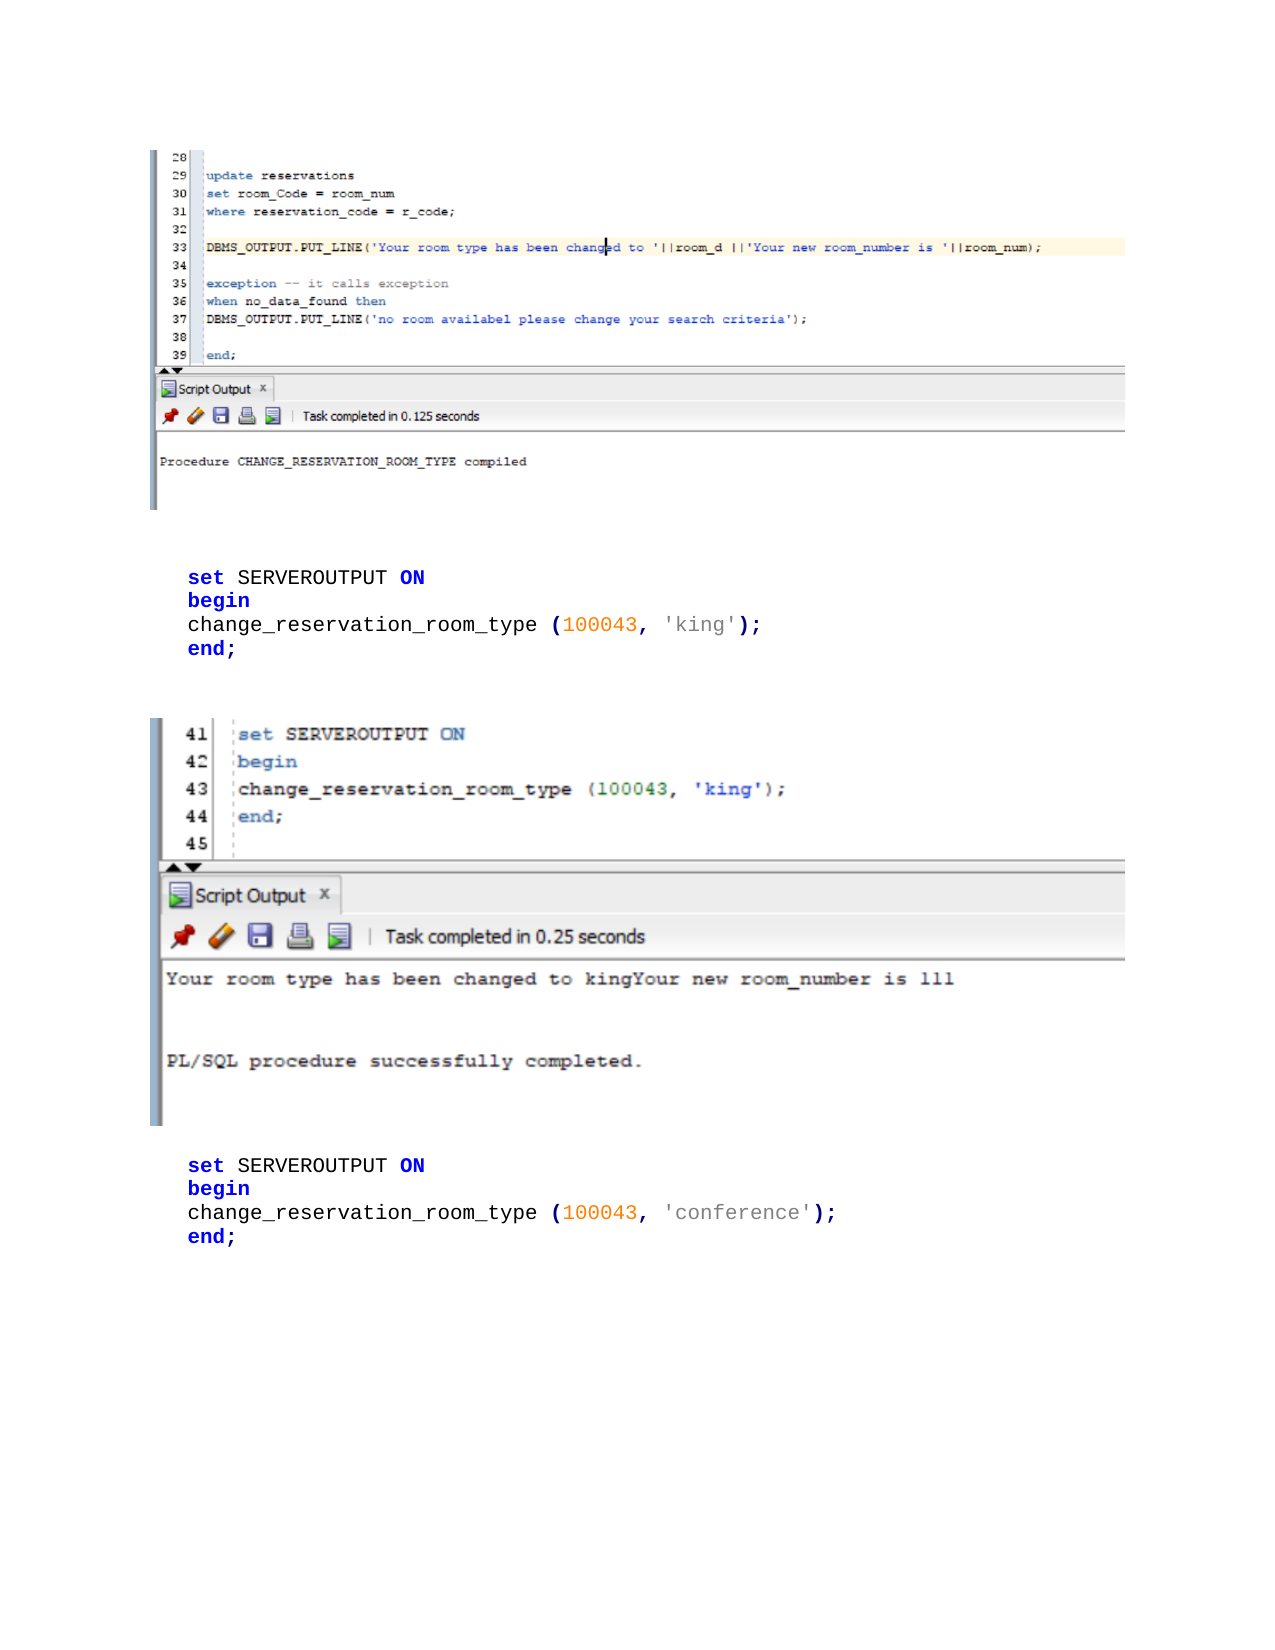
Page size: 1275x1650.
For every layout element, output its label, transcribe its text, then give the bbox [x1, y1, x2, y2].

text end; [187, 638, 1125, 661]
text change_reservation_room_type (100043, 'king'); [187, 614, 1125, 638]
text set SERVEROUTPUT ON [187, 1155, 1125, 1178]
text change_reservation_room_type (100043, 'conference'); [187, 1202, 1125, 1226]
picture [150, 150, 1125, 510]
picture [150, 718, 1125, 1126]
text begin [187, 1178, 1125, 1202]
text begin [187, 590, 1125, 614]
text set SERVEROUTPUT ON [187, 567, 1125, 590]
text end; [187, 1226, 1125, 1249]
